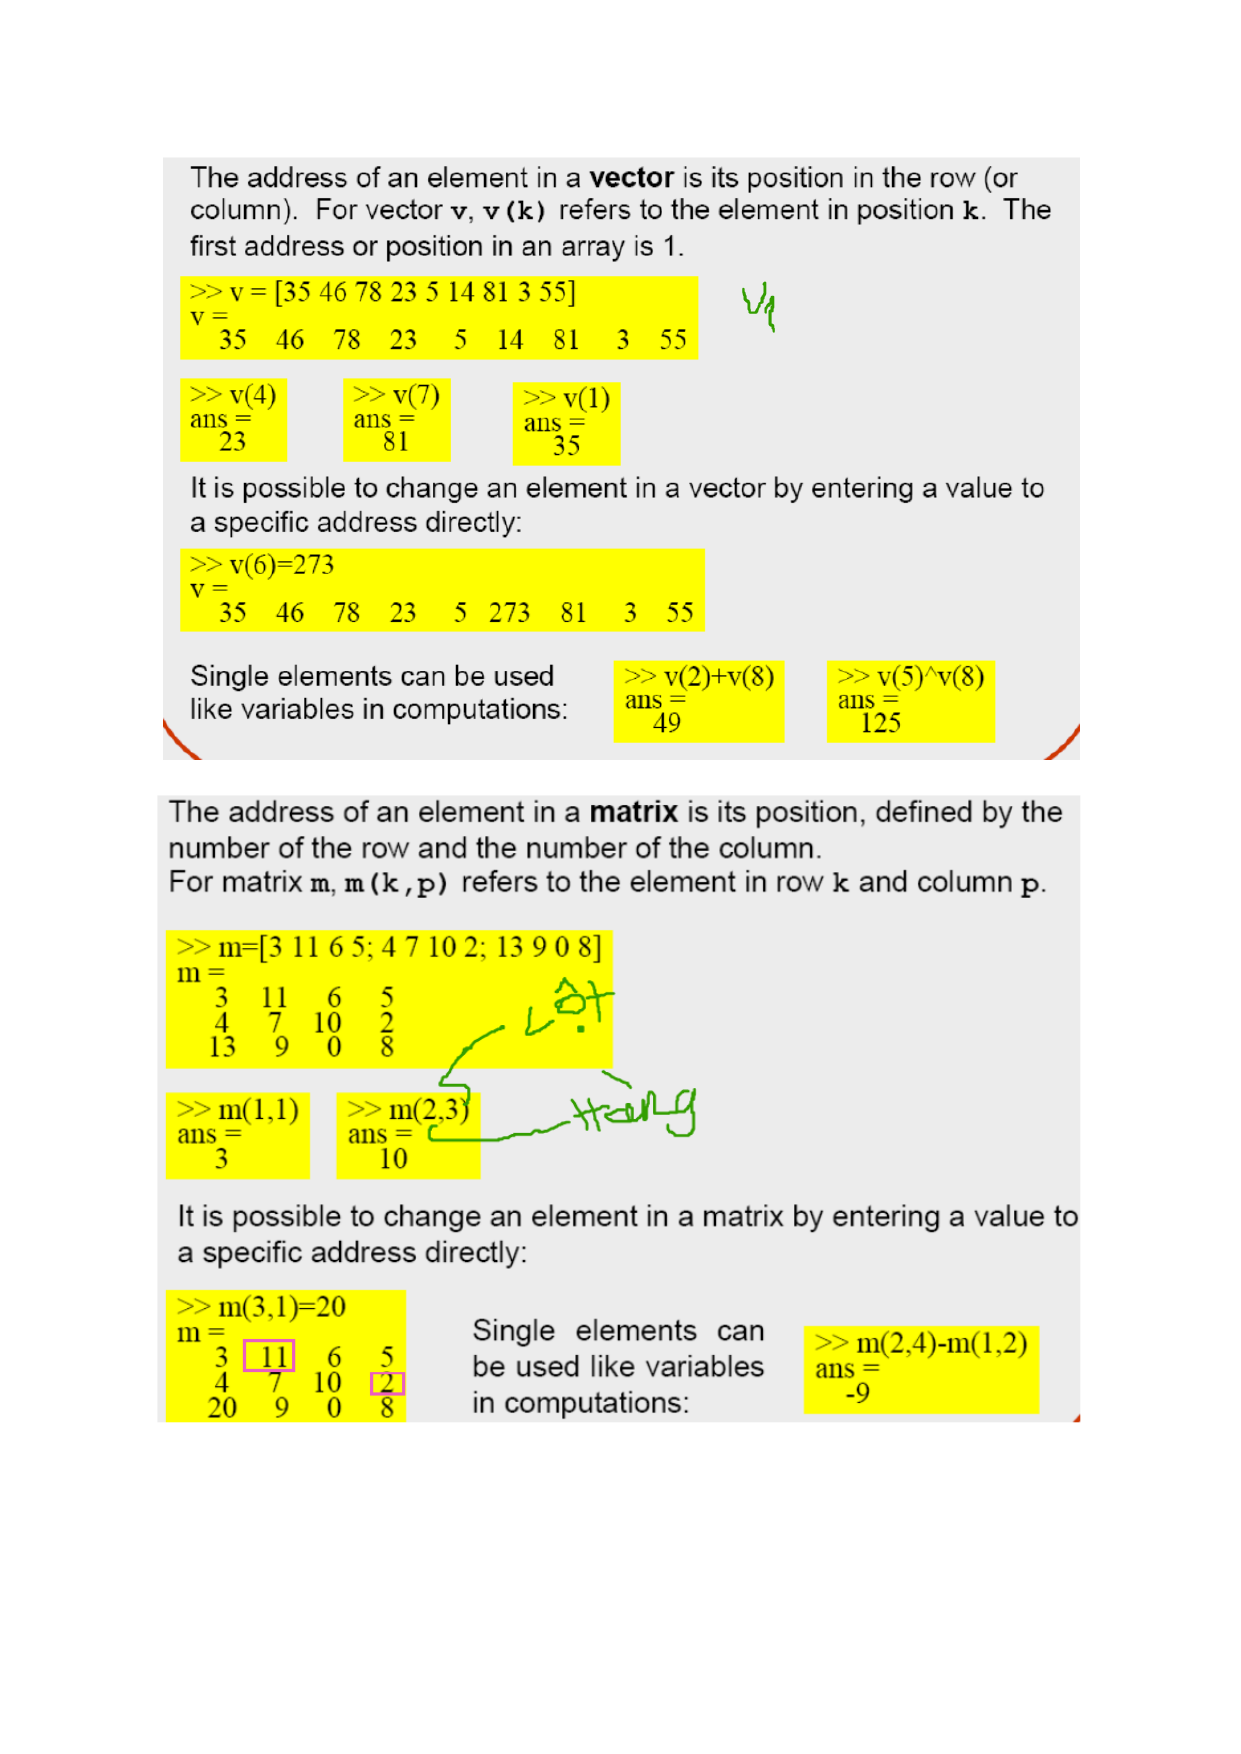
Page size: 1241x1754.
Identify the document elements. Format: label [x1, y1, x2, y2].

picture [150, 150, 1091, 769]
picture [150, 788, 1091, 1433]
